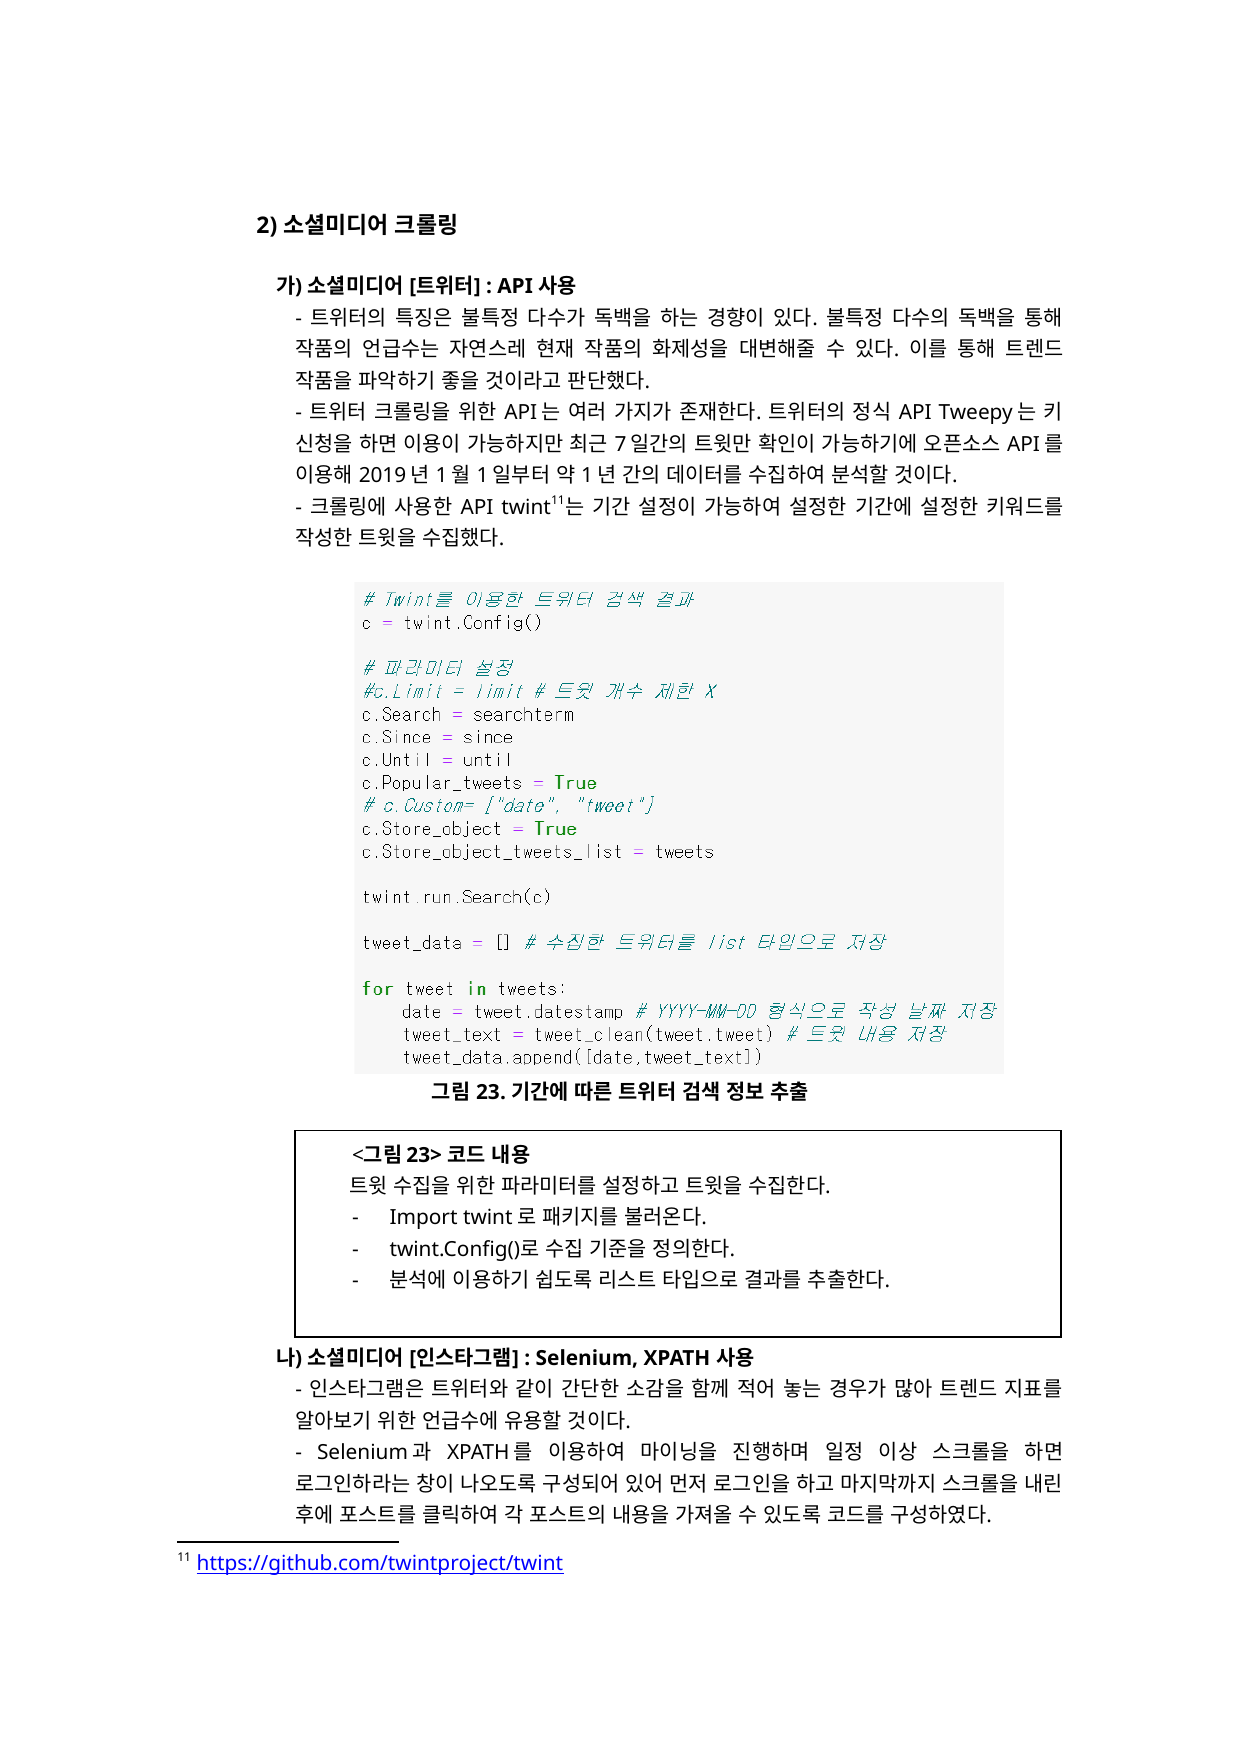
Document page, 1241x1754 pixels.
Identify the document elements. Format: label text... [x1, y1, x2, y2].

picture [354, 582, 1004, 1074]
text 가) 소셜미디어 [트위터] : API 사용 [276, 270, 1063, 300]
text - 크롤링에 사용한 API twint는 기간 설정이 가능하여 설정한 기간에 설정한 키워드를 작성한 트윗을 수집했다. [295, 490, 1063, 552]
text - 인스타그램은 트위터와 같이 간단한 소감을 함께 적어 놓는 경우가 많아 트렌드 지표를 알아보기 위한 언급수에 유용할 것이다. [295, 1372, 1063, 1434]
text - Selenium과 XPATH를 이용하여 마이닝을 진행하며 일정 이상 스크롤을 하면 로그인하라는 창이 나오도록 구성되어 있어 먼저 로그인을 하고 마지막까지 스크롤을 내린 후에 포스트를 클릭하여 각 포스트의 내용을 가져올 수 있도록 코드를 구성하였다. [295, 1435, 1063, 1528]
text - 트위터 크롤링을 위한 API는 여러 가지가 존재한다. 트위터의 정식 API Tweepy는 키 신청을 하면 이용이 가능하지만 최근 7일간의 트윗만 확인이 가능하기에 오픈소스 API를 이용해 2019년 1월 1일부터 약 1년 간의 데이터를 수집하여 분석할 것이다. [295, 396, 1063, 489]
text - 트위터의 특징은 불특정 다수가 독백을 하는 경향이 있다. 불특정 다수의 독백을 통해 작품의 언급수는 자연스레 현재 작품의 화제성을 대변해줄 수 있다. 이를 통해 트렌드 작품을 파악하기 좋을 것이라고 판단했다. [295, 301, 1063, 394]
text 그림 23. 기간에 따른 트위터 검색 정보 추출 [177, 1075, 1063, 1105]
text 나) 소셜미디어 [인스타그램] : Selenium, XPATH 사용 [276, 1341, 1063, 1371]
text 2) 소셜미디어 크롤링 [256, 207, 1063, 240]
